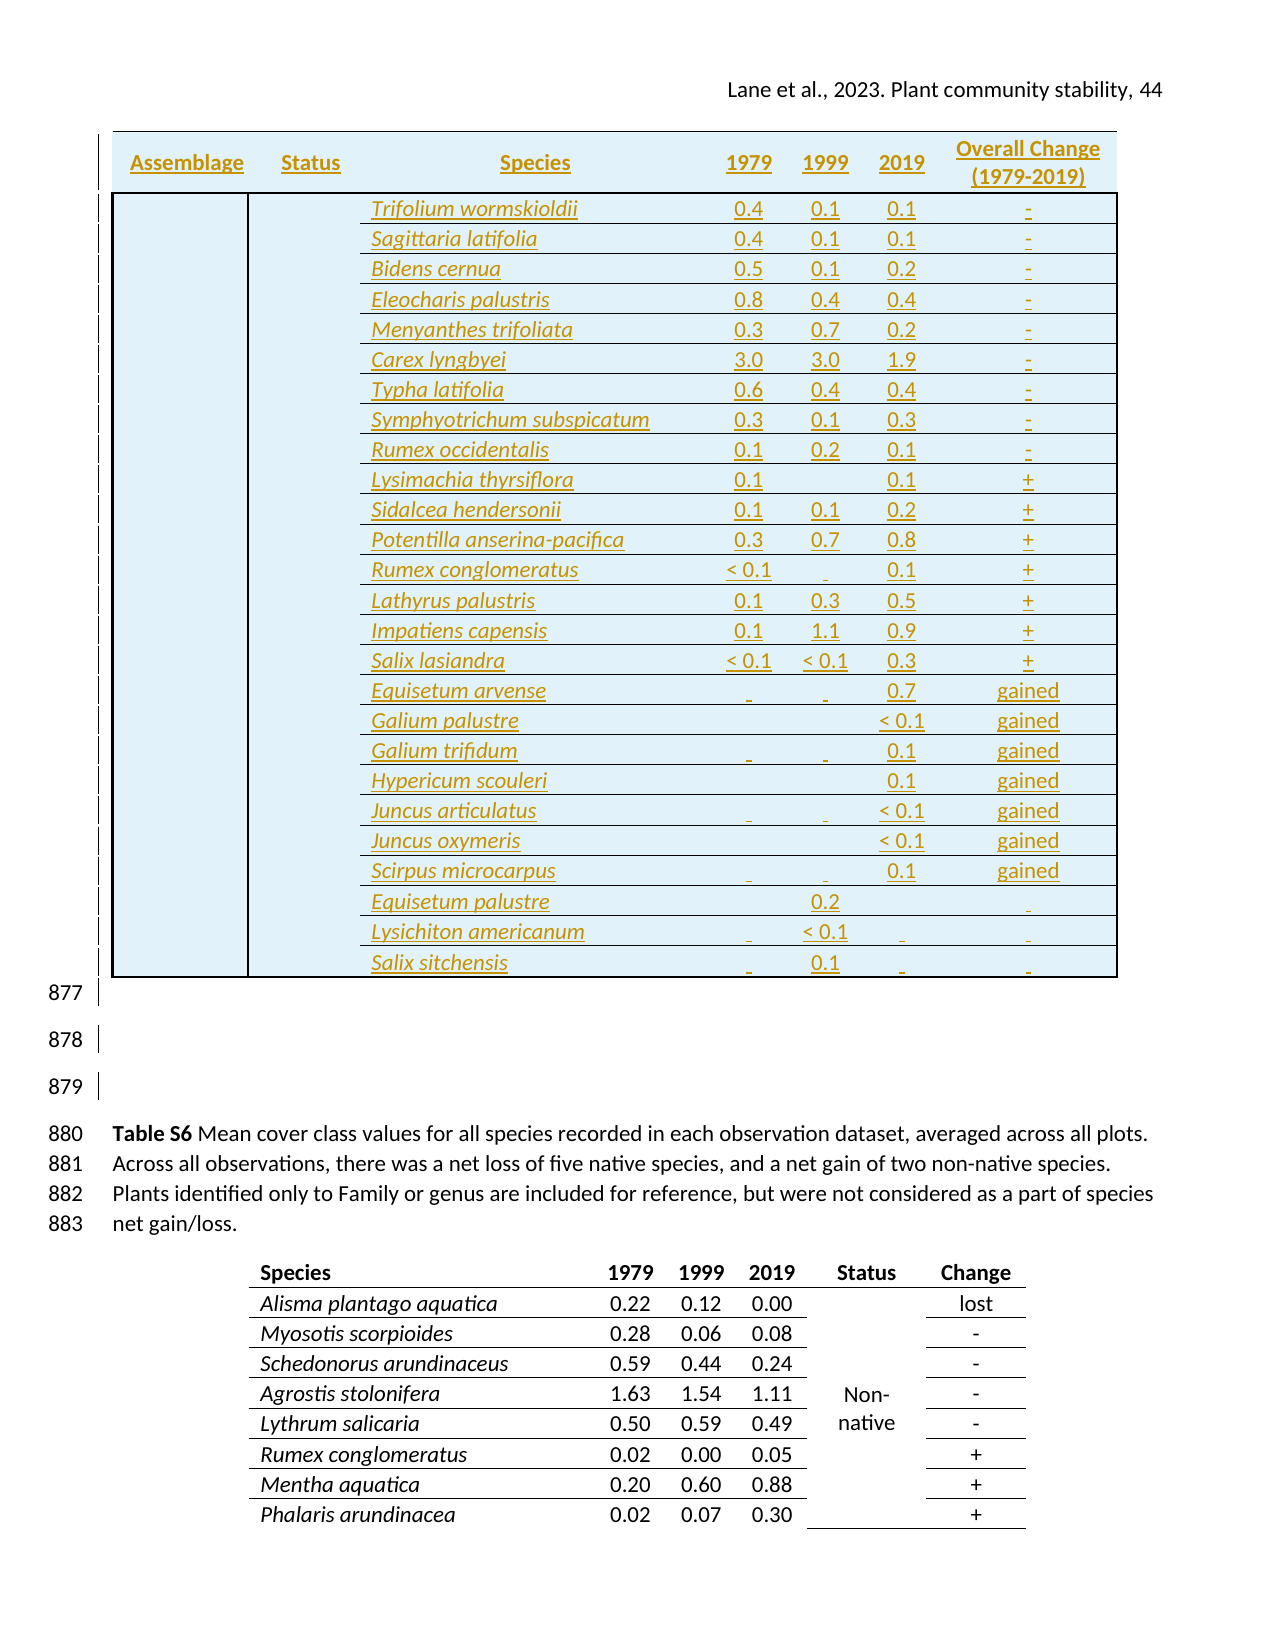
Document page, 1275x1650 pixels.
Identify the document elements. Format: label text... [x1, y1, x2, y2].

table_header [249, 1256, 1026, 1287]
text Table S6 Mean cover class values for all species recorded in each observation dataset, averaged across all plots. Across all observations, there was a net loss of five native species, and a net gain of two non-native species. Plants identified only to Family or genus are included for reference, but were not considered as a part of species net gain/loss. [112, 1119, 1162, 1237]
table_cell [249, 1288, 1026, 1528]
